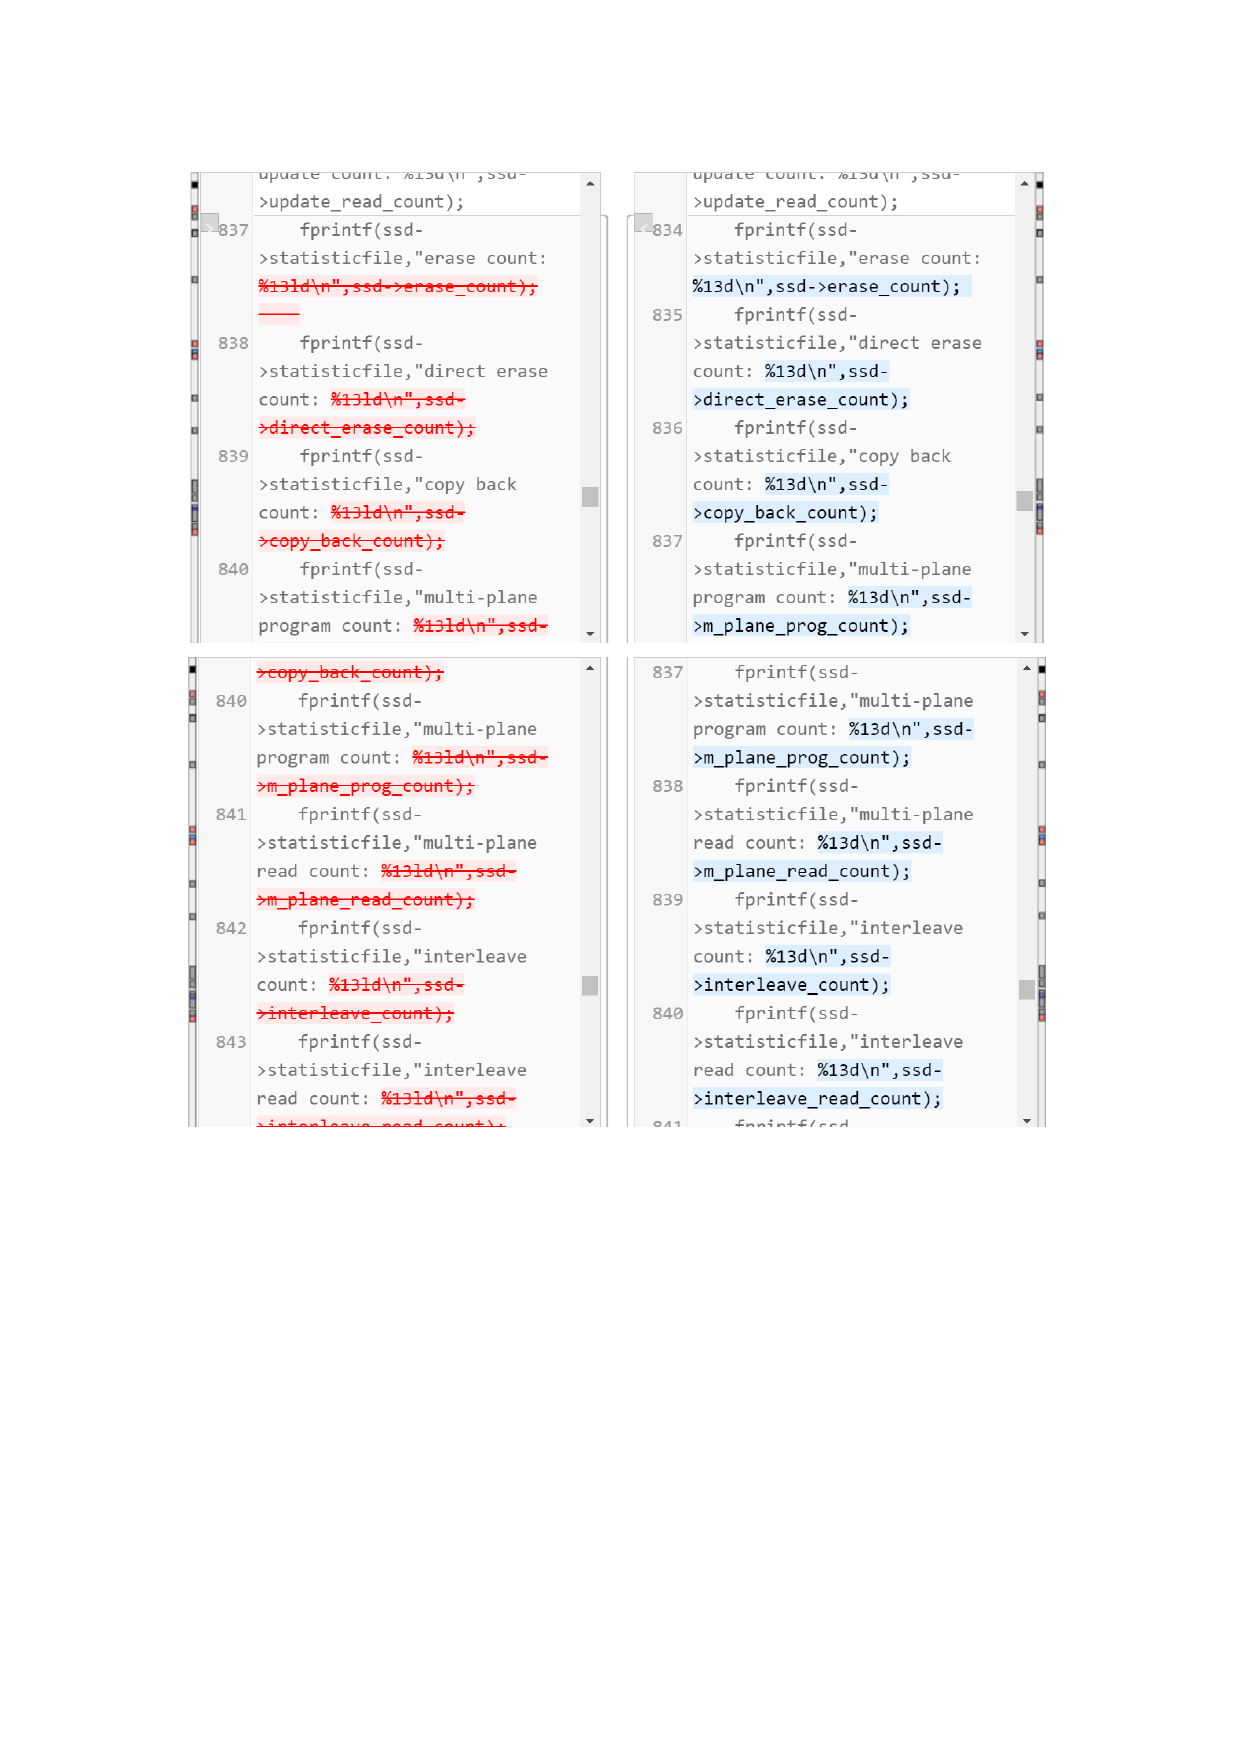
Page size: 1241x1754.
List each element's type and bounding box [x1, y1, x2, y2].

picture [187, 164, 1053, 643]
picture [187, 652, 1053, 1127]
